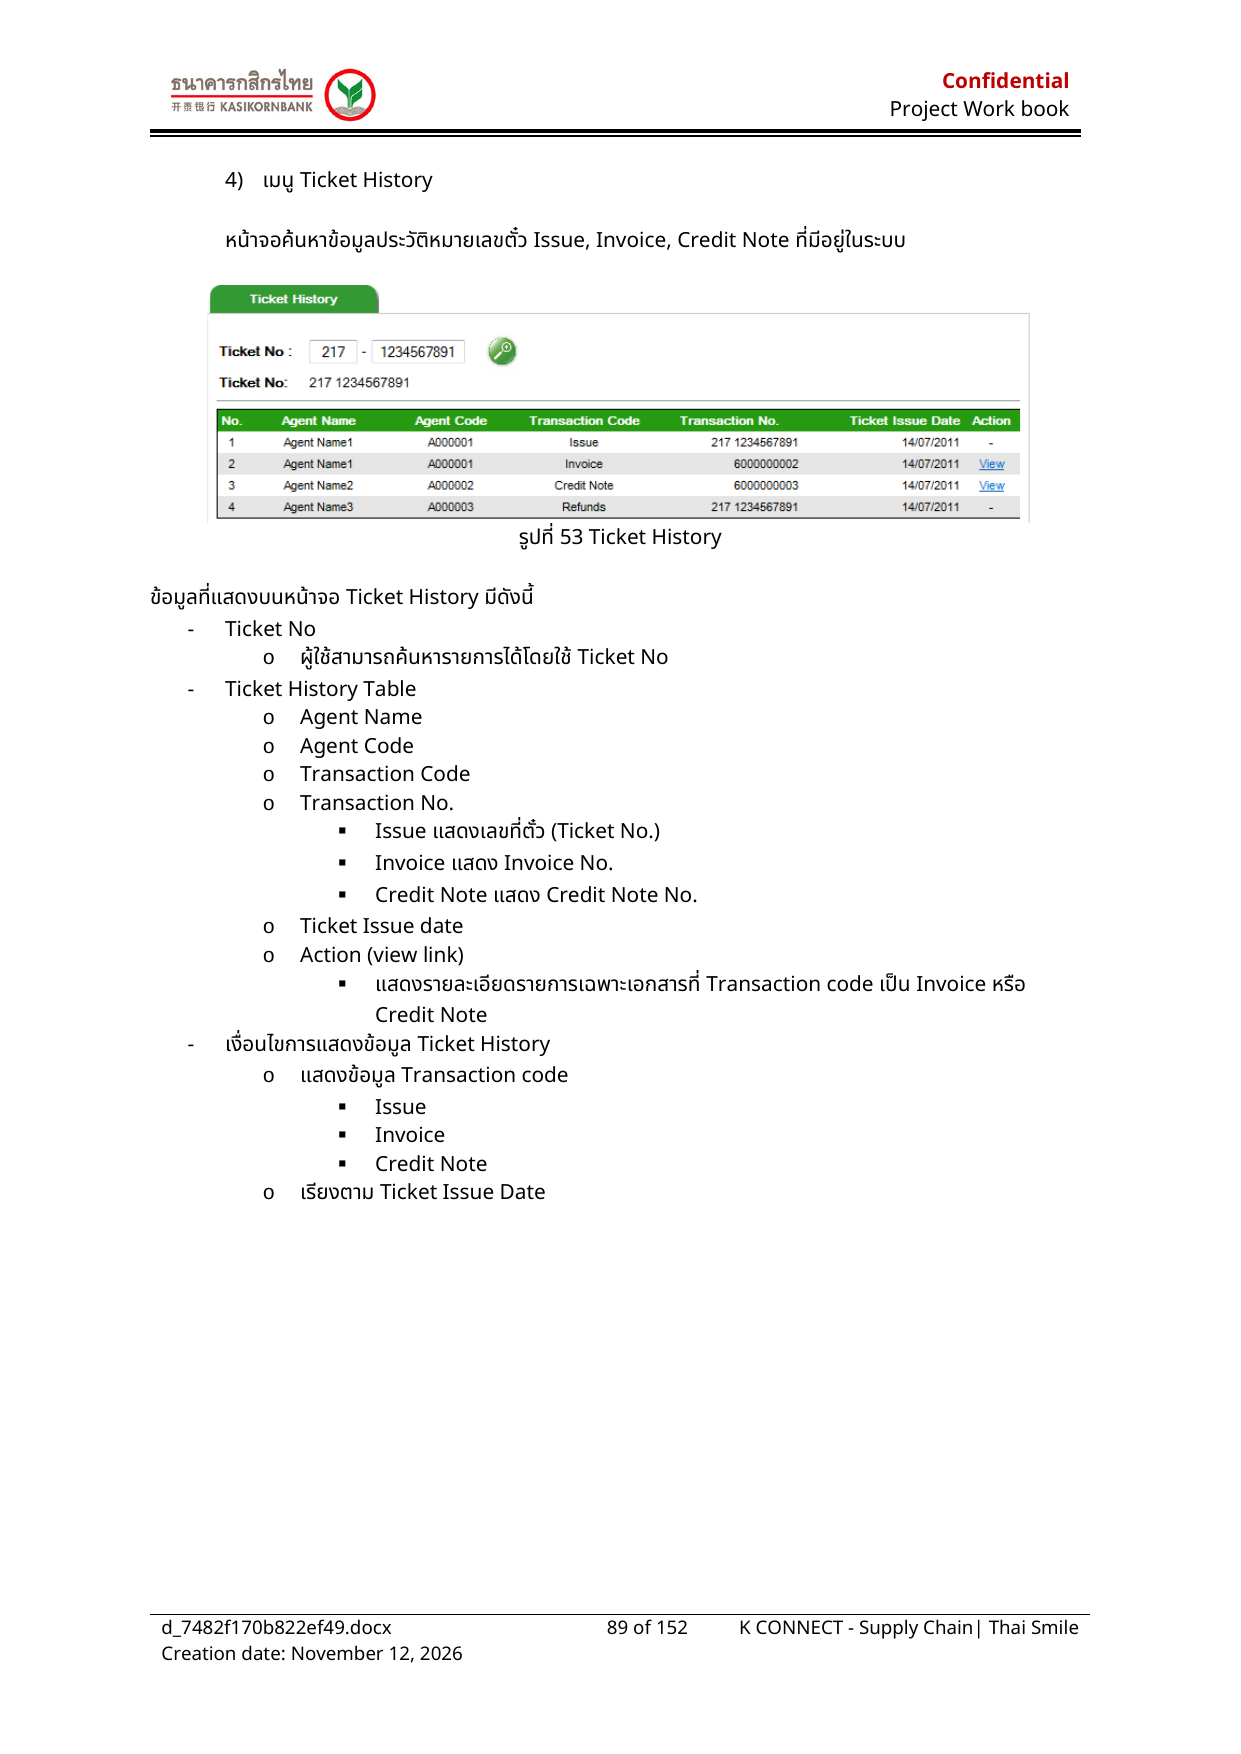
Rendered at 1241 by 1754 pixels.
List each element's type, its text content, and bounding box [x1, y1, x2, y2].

list แสดงรายละเอียดรายการเฉพาะเอกสารที่ Transaction code เป็น Invoice หรือ Credit Note [337, 969, 1090, 1029]
list Agent Code [262, 731, 1090, 759]
list Issue แสดงเลขที่ตั๋ว (Ticket No.) [337, 817, 1090, 848]
list Transaction No. [262, 788, 1090, 817]
list เงื่อนไขการแสดงข้อมูล Ticket History [187, 1029, 1090, 1061]
list Issue [337, 1092, 1090, 1121]
list Ticket History Table [187, 674, 1090, 702]
list ผู้ใช้สามารถค้นหารายการได้โดยใช้ Ticket No [262, 642, 1090, 674]
list Action (view link) [262, 940, 1090, 969]
list Transaction Code [262, 759, 1090, 788]
list Ticket Issue date [262, 912, 1090, 940]
list เรียงตาม Ticket Issue Date [262, 1177, 1090, 1209]
list Invoice [337, 1121, 1090, 1149]
list Agent Name [262, 702, 1090, 731]
text รูปที่ 53 Ticket History [150, 522, 1090, 554]
list Credit Note [337, 1149, 1090, 1177]
subtitle เมนู Ticket History [225, 165, 1090, 197]
picture [207, 285, 1033, 523]
list แสดงข้อมูล Transaction code [262, 1061, 1090, 1092]
picture [161, 60, 384, 129]
list Credit Note แสดง Credit Note No. [337, 880, 1090, 912]
text หน้าจอค้นหาข้อมูลประวัติหมายเลขตั๋ว Issue, Invoice, Credit Note ที่มีอยู่ในระบบ [150, 225, 1090, 257]
list Invoice แสดง Invoice No. [337, 848, 1090, 880]
list Ticket No [187, 614, 1090, 642]
text ข้อมูลที่แสดงบนหน้าจอ Ticket History มีดังนี้ [150, 582, 1090, 614]
